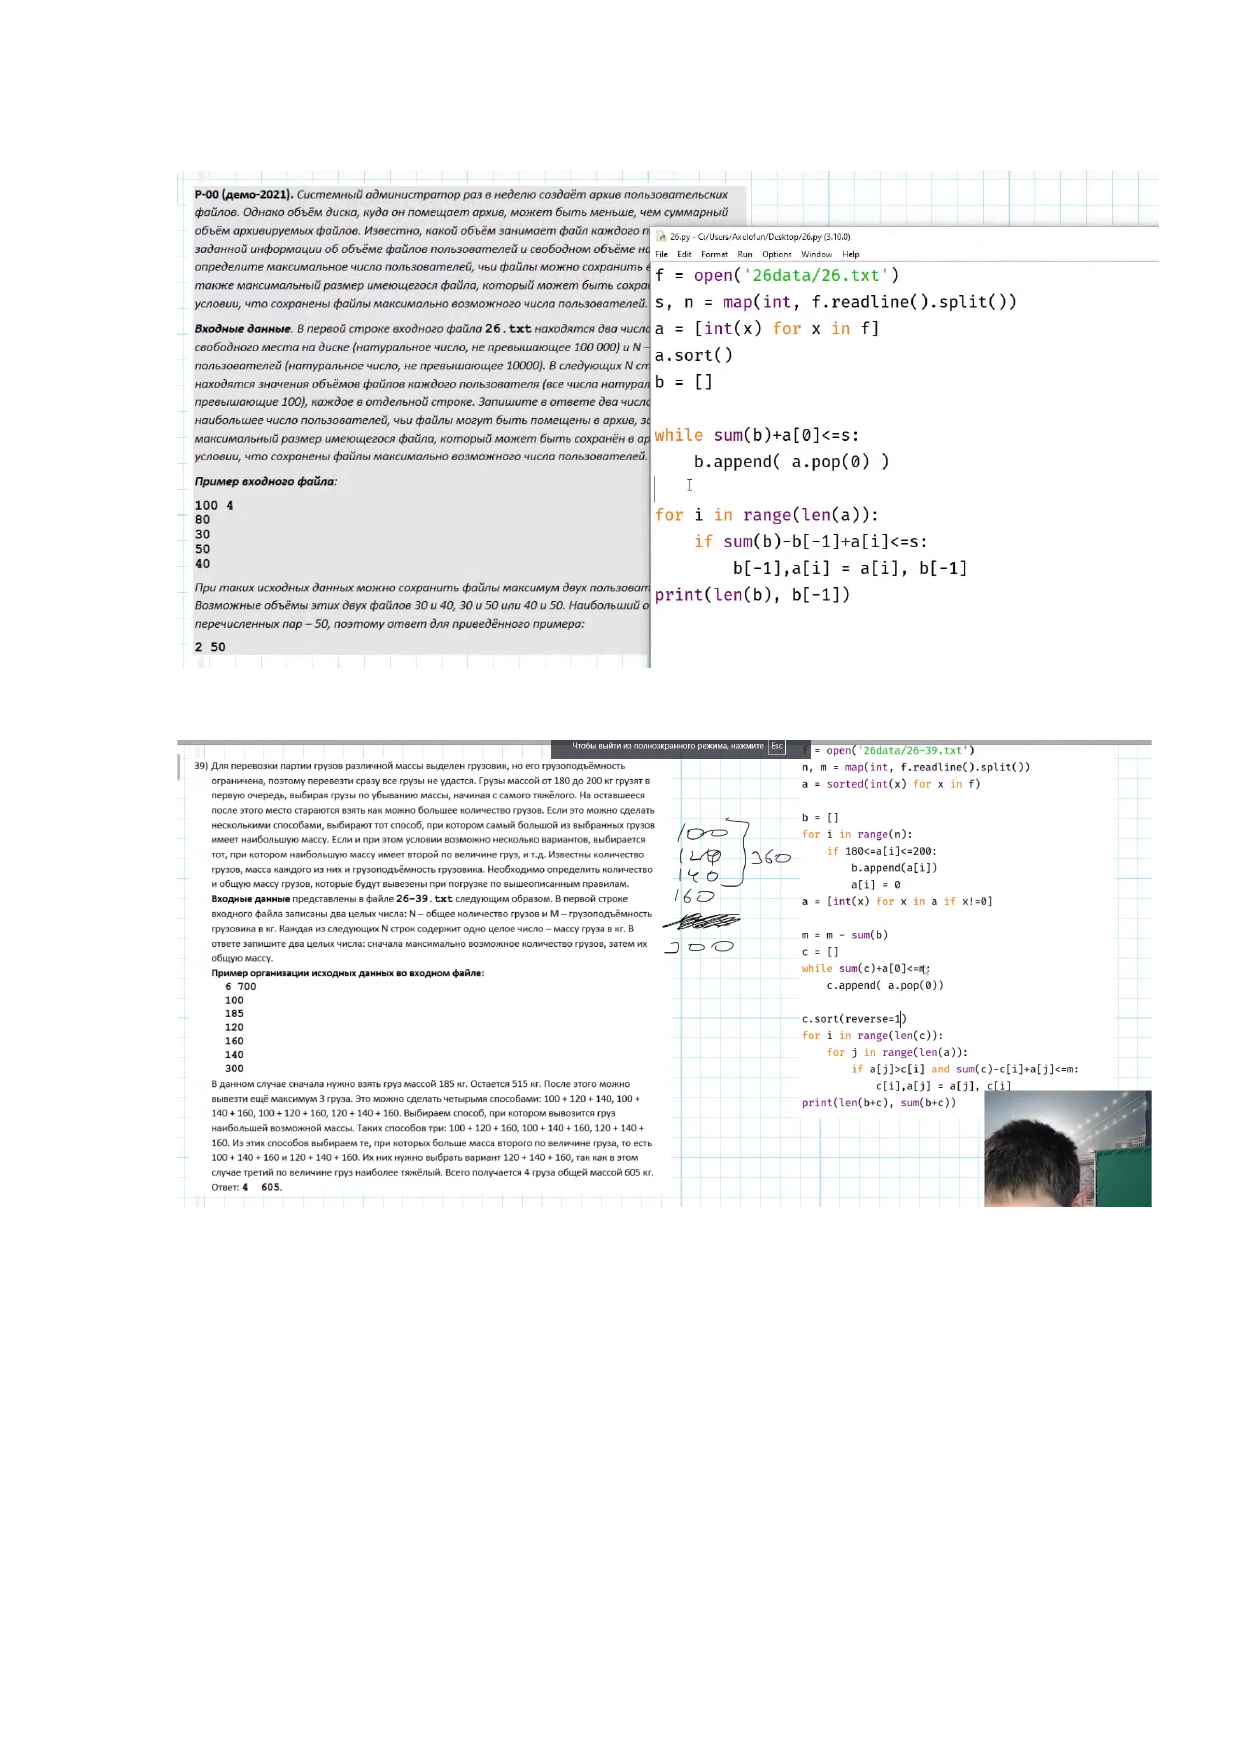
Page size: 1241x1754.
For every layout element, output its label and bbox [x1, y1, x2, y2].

picture [177, 740, 1152, 1207]
picture [177, 171, 1159, 668]
